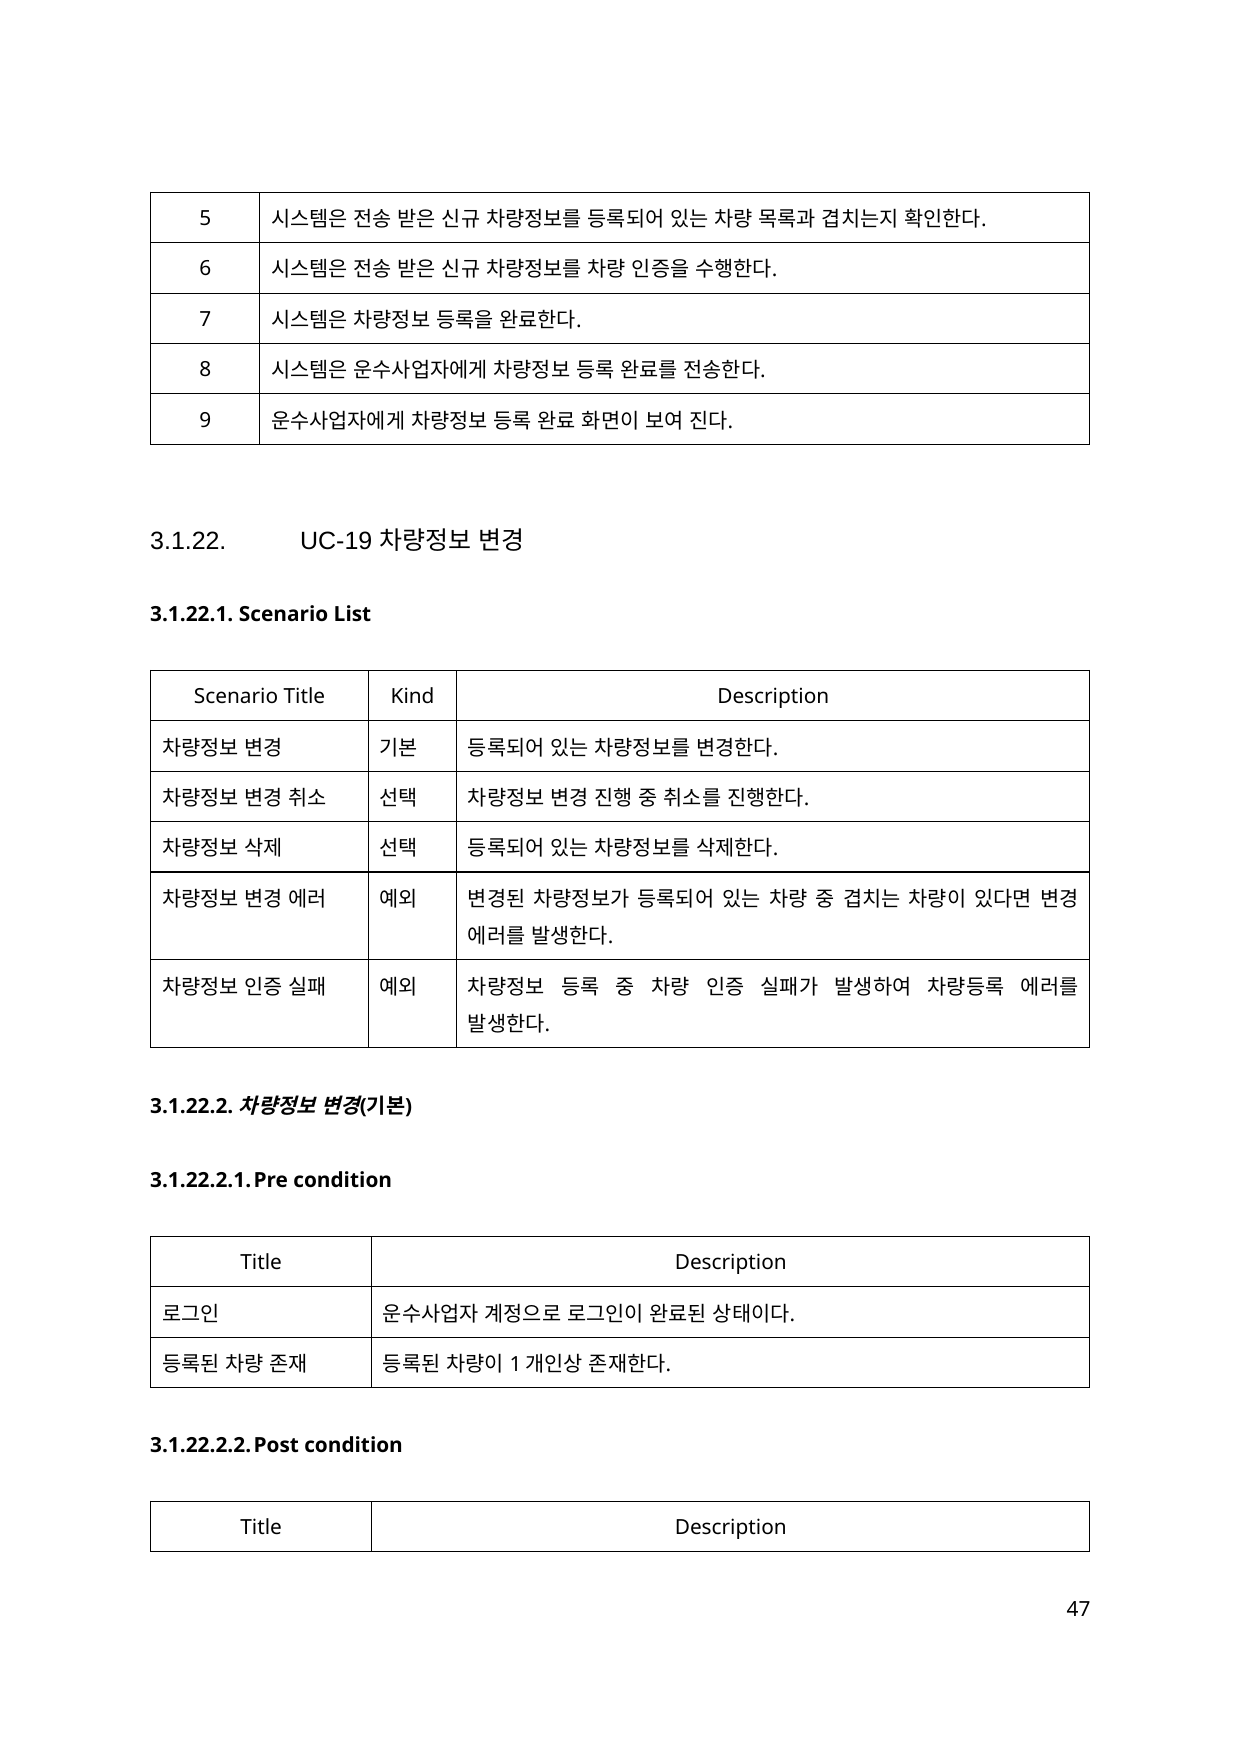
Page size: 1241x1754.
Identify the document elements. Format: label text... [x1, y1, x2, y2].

table_cell 차량정보 삭제 [151, 822, 368, 871]
table_cell 기본 [369, 721, 456, 771]
table_cell 차량정보 변경 [151, 721, 368, 771]
table_cell 시스템은 전송 받은 신규 차량정보를 차량 인증을 수행한다. [260, 243, 1089, 292]
table_header Description [457, 671, 1089, 720]
table_cell 선택 [369, 772, 456, 821]
table_cell 7 [151, 294, 259, 343]
table_cell 변경된 차량정보가 등록되어 있는 차량 중 겹치는 차량이 있다면 변경 에러를 발생한다. [457, 873, 1089, 959]
table_cell 시스템은 차량정보 등록을 완료한다. [260, 294, 1089, 343]
table_cell 선택 [369, 822, 456, 871]
table_header Title [151, 1502, 371, 1551]
subtitle Post condition [150, 1426, 1090, 1463]
table_cell 6 [151, 243, 259, 292]
subtitle Pre condition [150, 1161, 1090, 1198]
table_cell 시스템은 운수사업자에게 차량정보 등록 완료를 전송한다. [260, 344, 1089, 393]
table_cell 로그인 [151, 1287, 371, 1337]
table_cell 예외 [369, 873, 456, 959]
table_cell 등록된 차량 존재 [151, 1338, 371, 1387]
table_header Title [151, 1237, 371, 1286]
subtitle UC-19 차량정보 변경 [150, 520, 1090, 557]
subtitle 차량정보 변경(기본) [150, 1086, 1090, 1123]
table_cell 5 [151, 193, 259, 242]
table_cell 등록되어 있는 차량정보를 삭제한다. [457, 822, 1089, 871]
table_cell 등록되어 있는 차량정보를 변경한다. [457, 721, 1089, 771]
table_cell 8 [151, 344, 259, 393]
table_cell 등록된 차량이 1개인상 존재한다. [372, 1338, 1089, 1387]
subtitle Scenario List [150, 595, 1090, 632]
table_cell 운수사업자에게 차량정보 등록 완료 화면이 보여 진다. [260, 394, 1089, 444]
table_cell 차량정보 인증 실패 [151, 960, 368, 1047]
table_cell 차량정보 변경 에러 [151, 873, 368, 959]
table_header Description [372, 1502, 1089, 1551]
table_cell 운수사업자 계정으로 로그인이 완료된 상태이다. [372, 1287, 1089, 1337]
table_header Description [372, 1237, 1089, 1286]
table_cell 시스템은 전송 받은 신규 차량정보를 등록되어 있는 차량 목록과 겹치는지 확인한다. [260, 193, 1089, 242]
table_cell 차량정보 등록 중 차량 인증 실패가 발생하여 차량등록 에러를 발생한다. [457, 960, 1089, 1047]
table_header Kind [369, 671, 456, 720]
table_cell 9 [151, 394, 259, 444]
table_cell 차량정보 변경 진행 중 취소를 진행한다. [457, 772, 1089, 821]
table_cell 예외 [369, 960, 456, 1047]
table_header Scenario Title [151, 671, 368, 720]
table_cell 차량정보 변경 취소 [151, 772, 368, 821]
